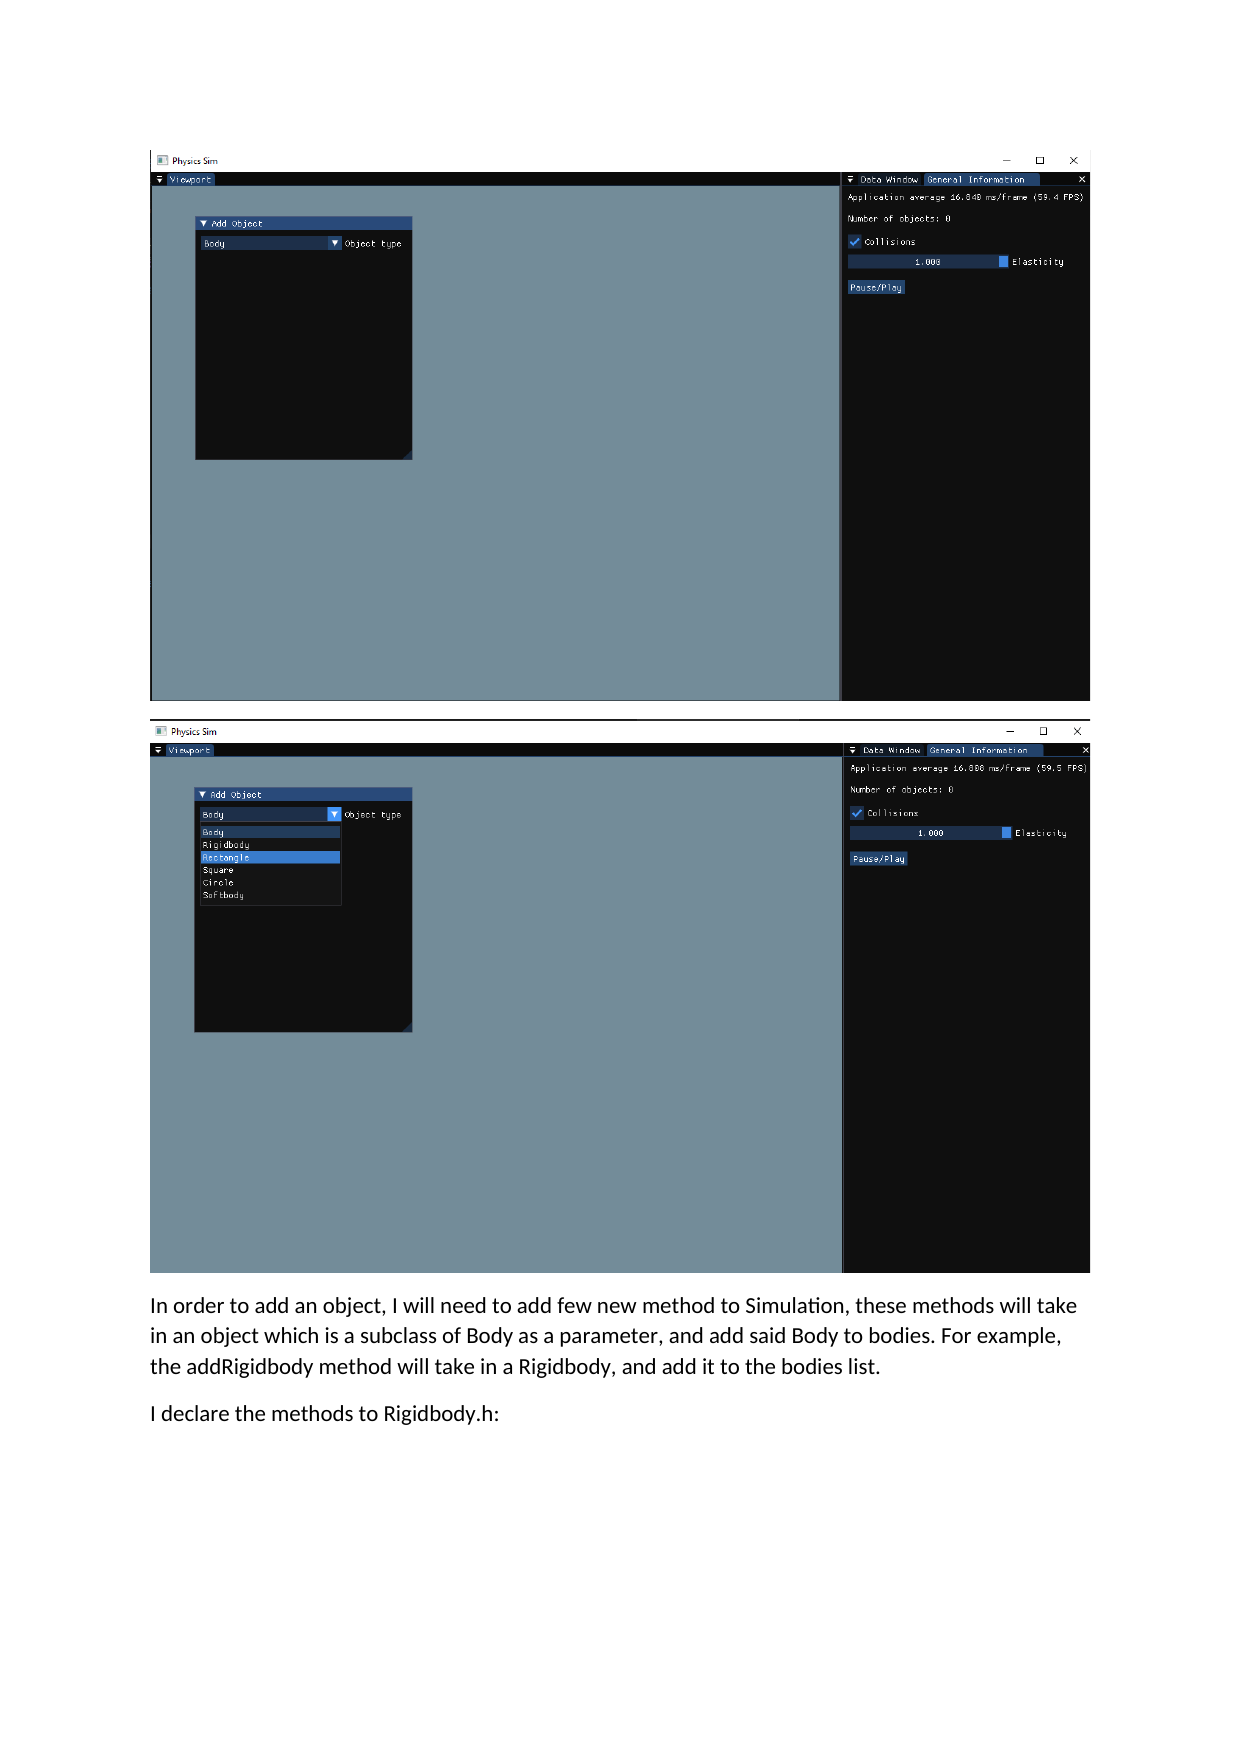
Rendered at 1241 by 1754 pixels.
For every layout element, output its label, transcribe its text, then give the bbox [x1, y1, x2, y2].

text I declare the methods to Rigidbody.h: [150, 1399, 1090, 1427]
picture [150, 150, 1091, 701]
text In order to add an object, I will need to add few new method to Simulation, these methods will take in an object which is a subclass of Body as a parameter, and add said Body to bodies. For example, the addRigidbody method will take in a Rigidbody, and add it to the bodies list. [150, 1291, 1090, 1380]
picture [150, 719, 1091, 1273]
